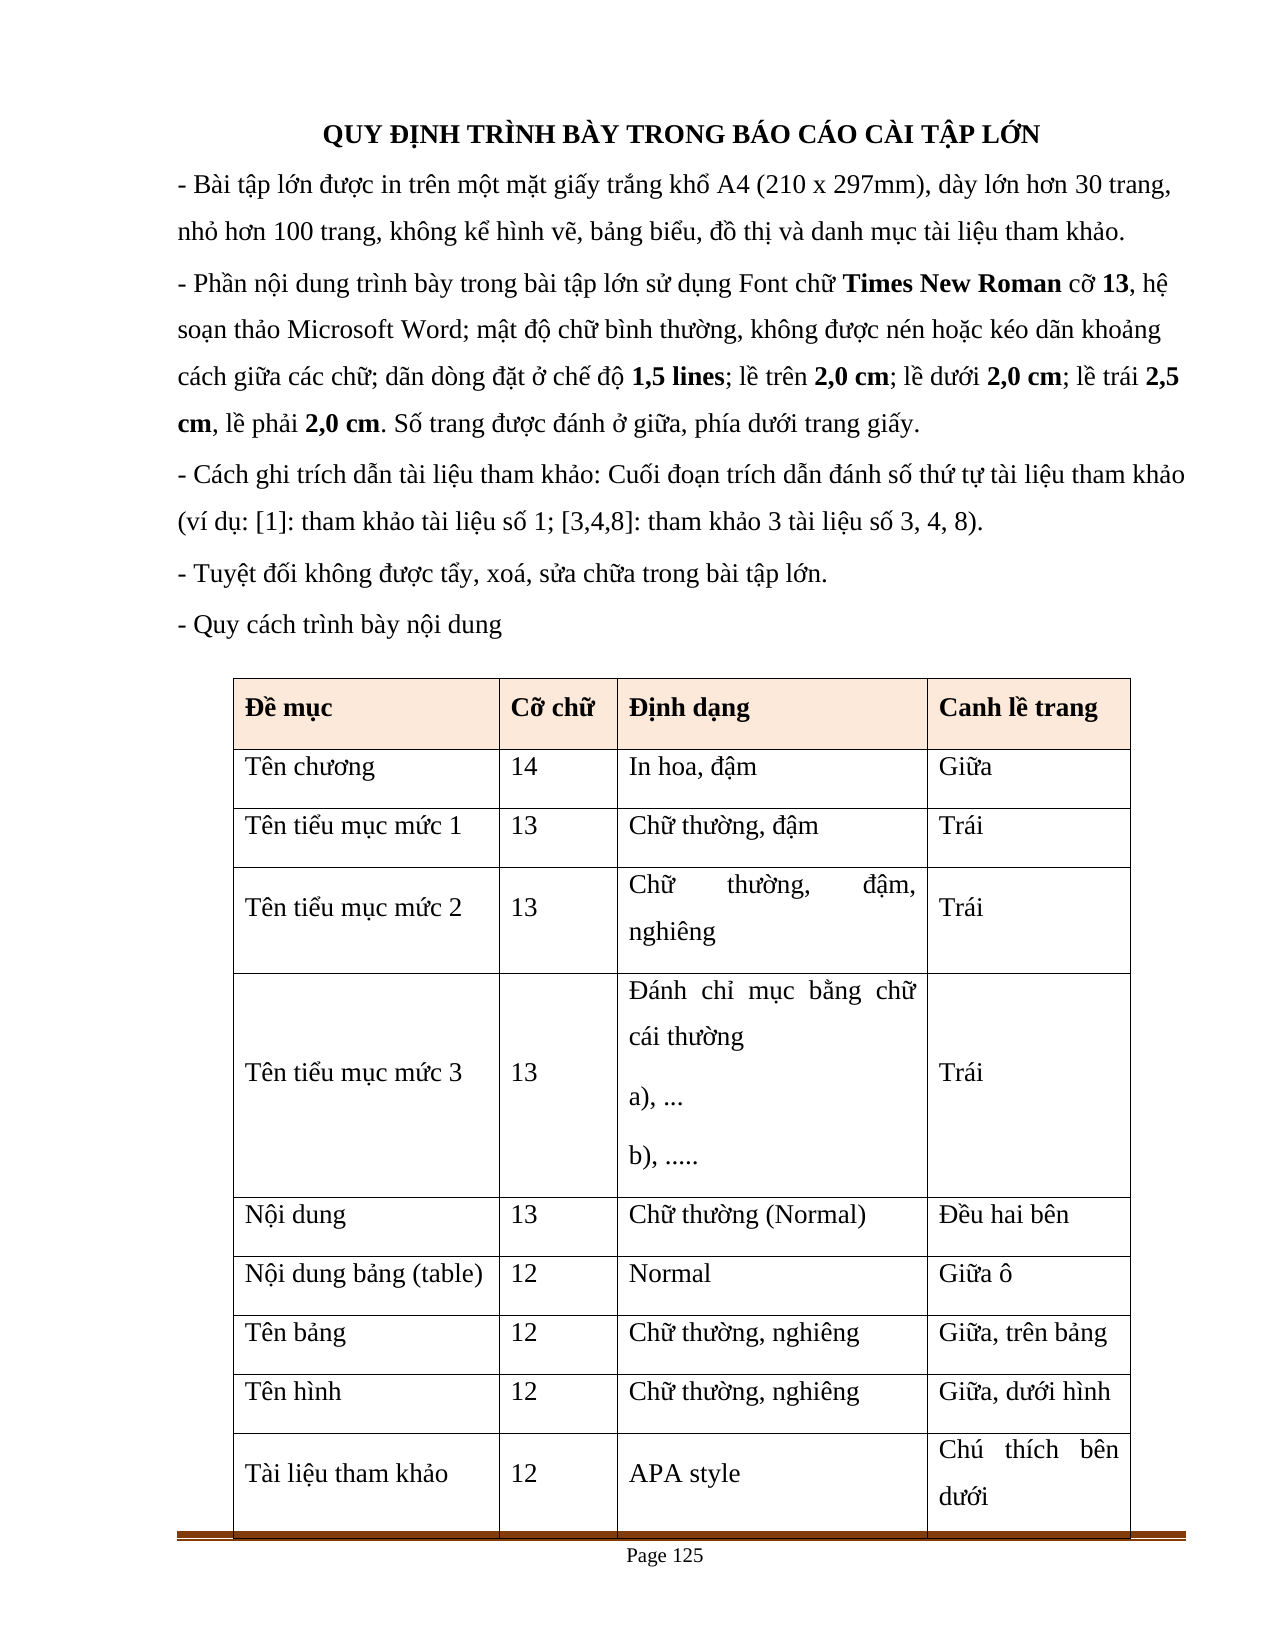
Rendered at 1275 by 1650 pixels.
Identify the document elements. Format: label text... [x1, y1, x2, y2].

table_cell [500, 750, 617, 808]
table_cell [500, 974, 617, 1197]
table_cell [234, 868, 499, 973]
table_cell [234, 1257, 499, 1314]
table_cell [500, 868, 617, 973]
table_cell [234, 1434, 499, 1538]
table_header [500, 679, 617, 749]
text - Cách ghi trích dẫn tài liệu tham khảo: Cuối đoạn trích dẫn đánh số thứ tự tài liệu tham khảo (ví dụ: [1]: tham khảo tài liệu số 1; [3,4,8]: tham khảo 3 tài liệu số 3, 4, 8). [177, 458, 1186, 536]
text QUY ĐỊNH TRÌNH BÀY TRONG BÁO CÁO CÀI TẬP LỚN [177, 118, 1186, 149]
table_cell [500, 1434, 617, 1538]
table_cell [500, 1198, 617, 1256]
text - Bài tập lớn được in trên một mặt giấy trắng khổ A4 (210 x 297mm), dày lớn hơn 30 trang, nhỏ hơn 100 trang, không kể hình vẽ, bảng biểu, đồ thị và danh mục tài liệu tham khảo. [177, 168, 1186, 246]
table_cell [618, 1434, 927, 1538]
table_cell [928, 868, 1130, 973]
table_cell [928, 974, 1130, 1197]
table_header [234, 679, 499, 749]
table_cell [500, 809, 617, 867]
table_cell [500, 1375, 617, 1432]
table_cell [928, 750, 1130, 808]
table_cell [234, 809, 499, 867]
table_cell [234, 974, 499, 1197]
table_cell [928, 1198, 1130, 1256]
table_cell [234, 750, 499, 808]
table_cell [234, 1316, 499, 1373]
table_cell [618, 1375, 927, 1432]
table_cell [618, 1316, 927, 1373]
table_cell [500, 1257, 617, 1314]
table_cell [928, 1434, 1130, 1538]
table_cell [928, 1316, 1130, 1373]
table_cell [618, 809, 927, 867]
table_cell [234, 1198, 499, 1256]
text - Tuyệt đối không được tẩy, xoá, sửa chữa trong bài tập lớn. [177, 557, 1186, 588]
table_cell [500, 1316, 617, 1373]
text - Phần nội dung trình bày trong bài tập lớn sử dụng Font chữ Times New Roman cỡ 13, hệ soạn thảo Microsoft Word; mật độ chữ bình thường, không được nén hoặc kéo dãn khoảng cách giữa các chữ; dãn dòng đặt ở chế độ 1,5 lines; lề trên 2,0 cm; lề dưới 2,0 cm; lề trái 2,5 cm, lề phải 2,0 cm. Số trang được đánh ở giữa, phía dưới trang giấy. [177, 267, 1186, 438]
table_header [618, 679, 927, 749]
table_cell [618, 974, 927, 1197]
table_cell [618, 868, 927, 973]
text - Quy cách trình bày nội dung [177, 608, 1186, 639]
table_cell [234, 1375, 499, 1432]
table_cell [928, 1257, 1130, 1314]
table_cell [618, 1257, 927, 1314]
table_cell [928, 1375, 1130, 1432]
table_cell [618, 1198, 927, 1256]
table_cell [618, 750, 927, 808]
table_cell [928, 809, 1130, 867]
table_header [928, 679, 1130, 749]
